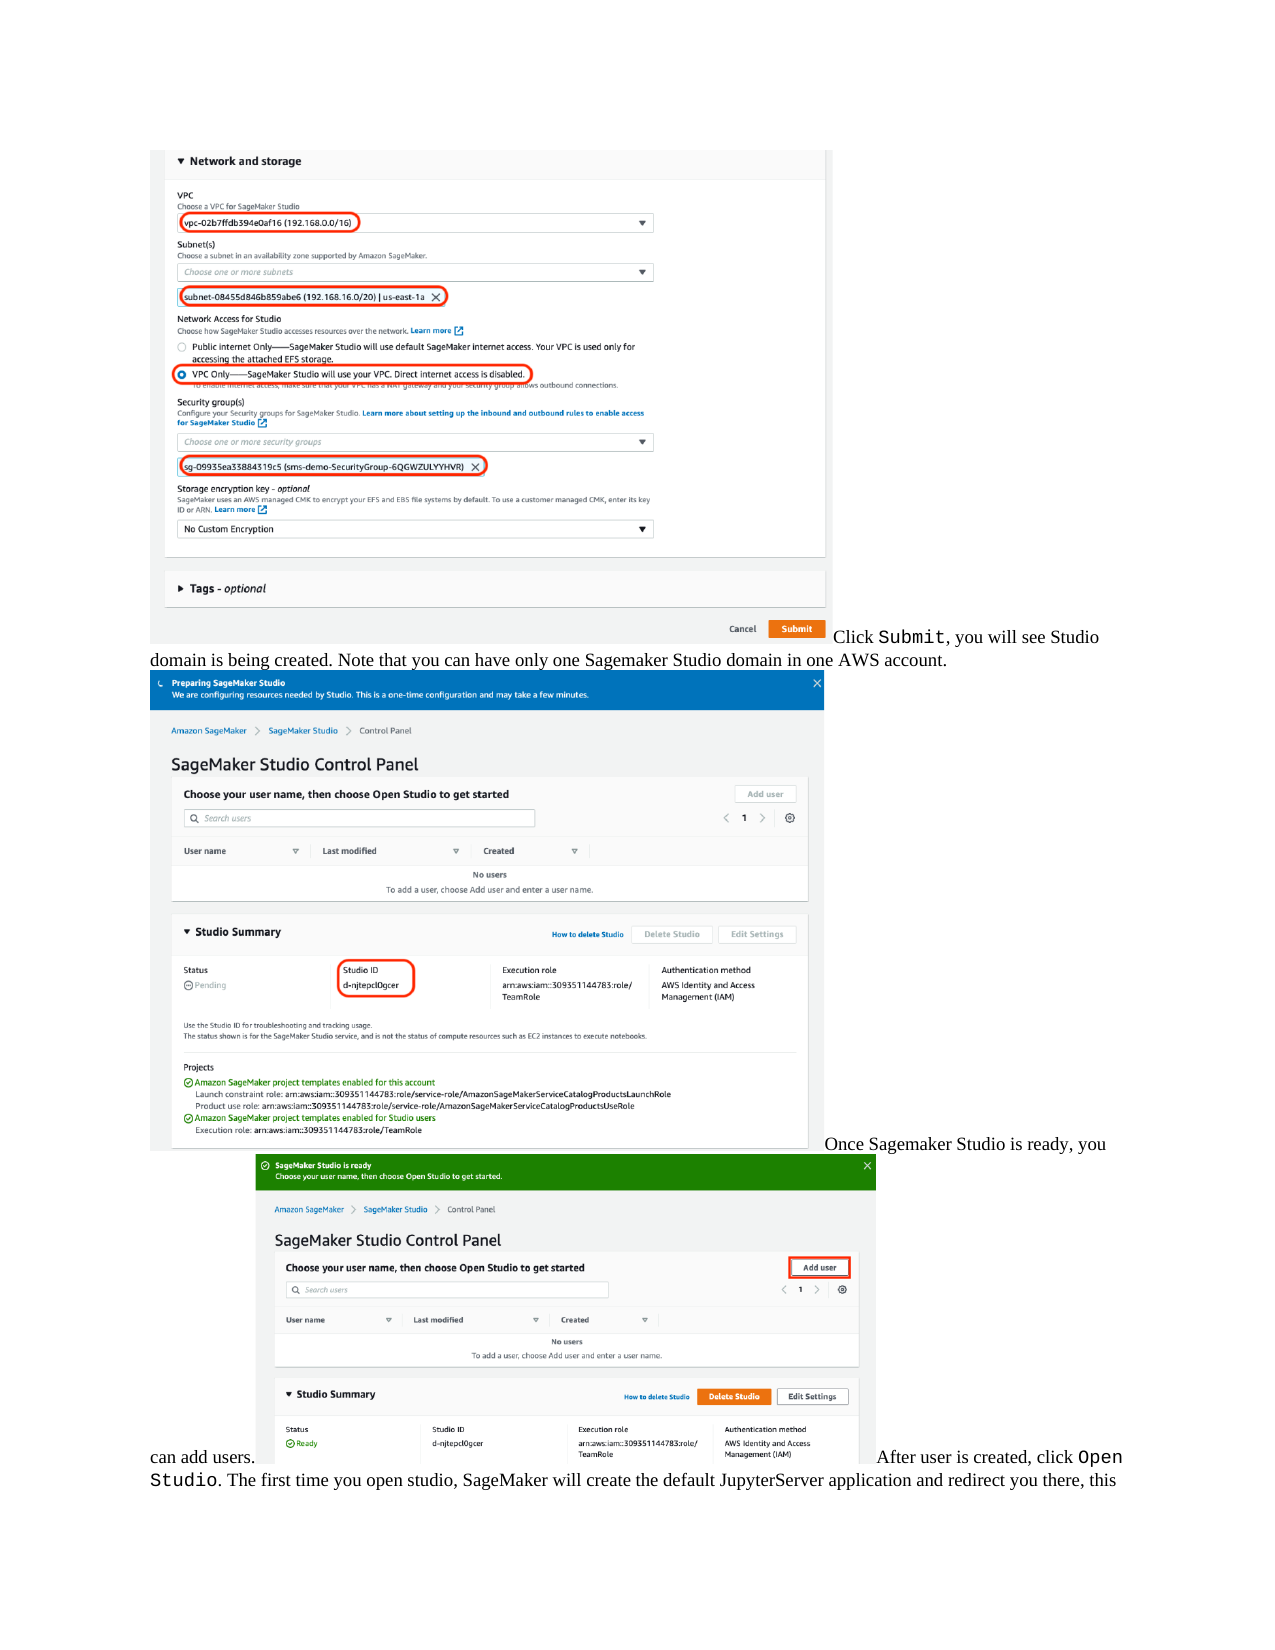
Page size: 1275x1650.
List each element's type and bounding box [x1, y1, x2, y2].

picture [150, 150, 833, 644]
picture [255, 1154, 876, 1464]
picture [150, 670, 825, 1151]
text [150, 150, 1125, 1492]
